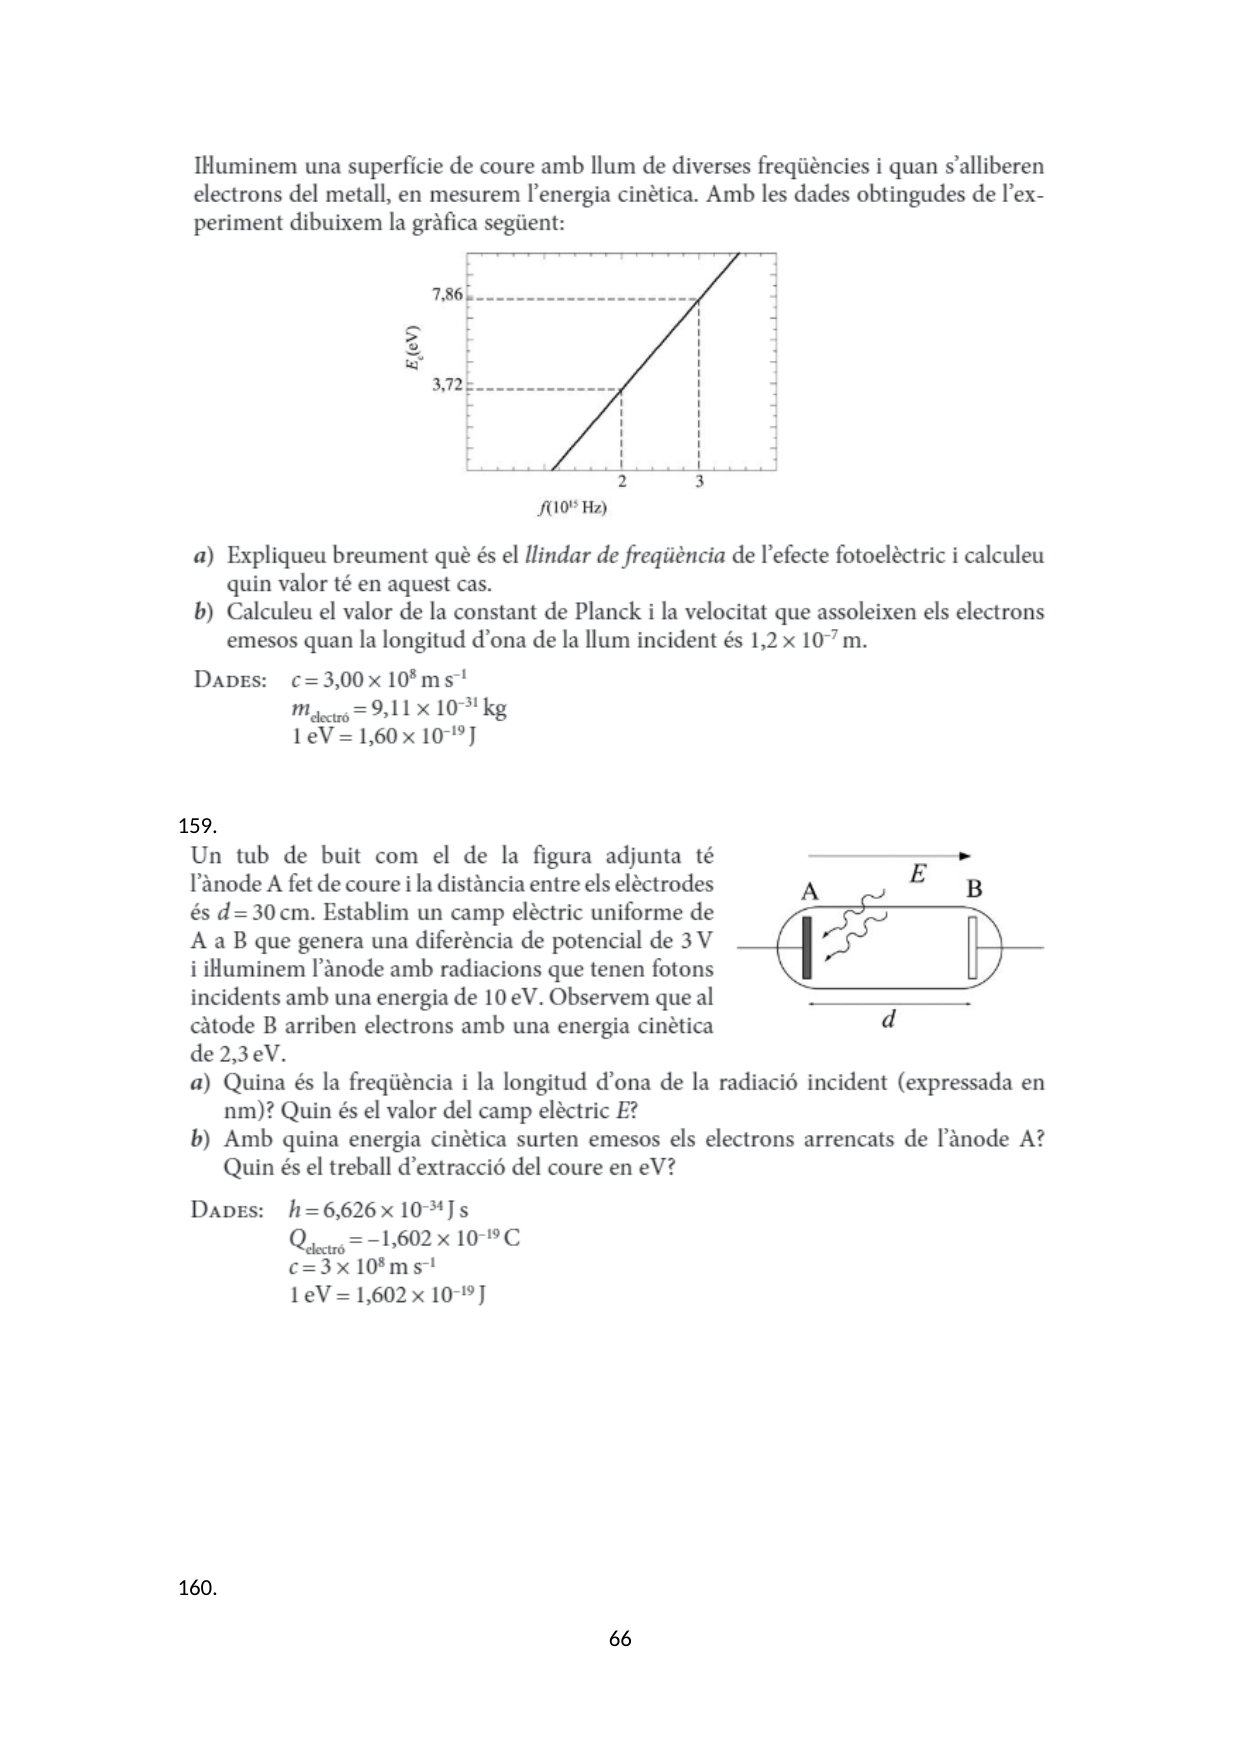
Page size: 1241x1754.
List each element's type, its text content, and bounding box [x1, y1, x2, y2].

text 160. [177, 1573, 1063, 1601]
picture [177, 147, 1063, 755]
text 159. [177, 811, 1063, 838]
picture [177, 838, 1063, 1321]
